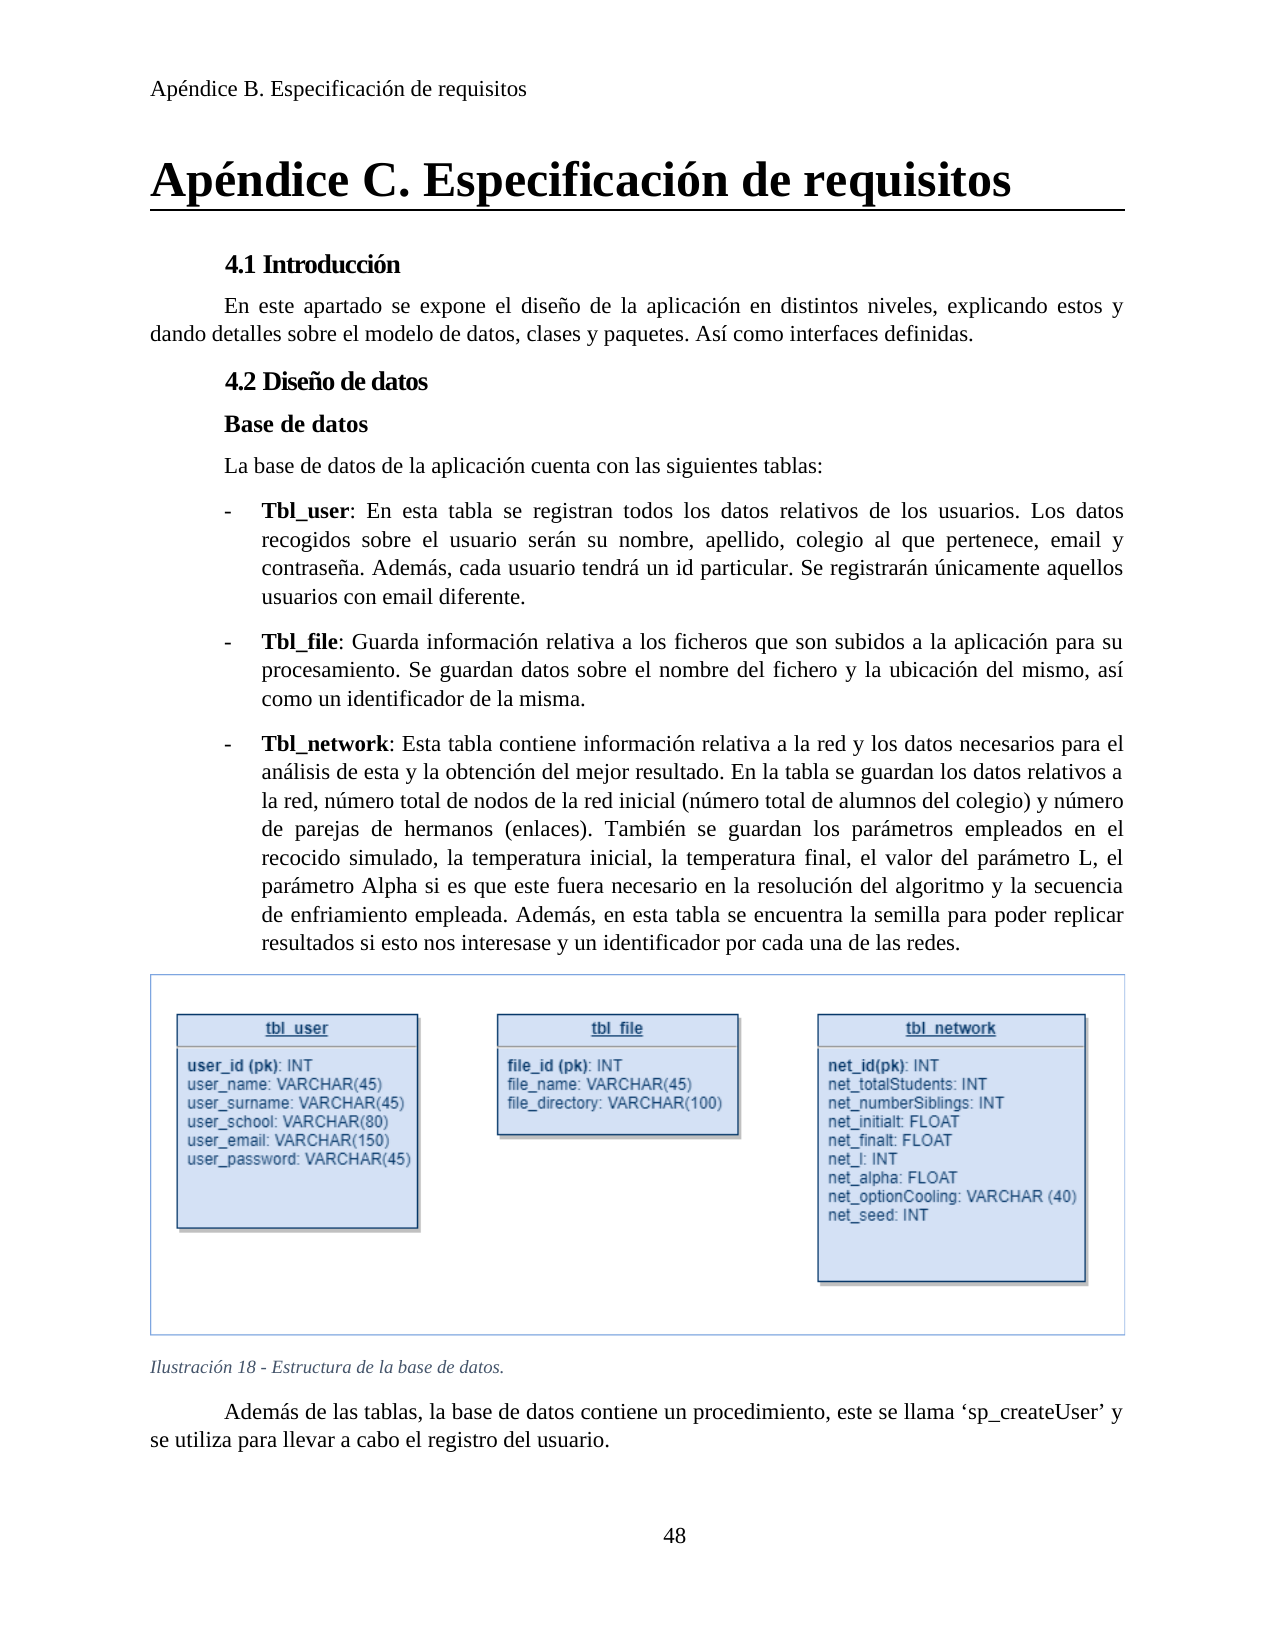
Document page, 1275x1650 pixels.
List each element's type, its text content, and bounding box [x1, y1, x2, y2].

picture [150, 974, 1125, 1337]
subtitle Diseño de datos [225, 365, 1125, 396]
list Tbl_user: En esta tabla se registran todos los datos relativos de los usuarios. Los datos recogidos sobre el usuario serán su nombre, apellido, colegio al que pertenece, email y contraseña. Además, cada usuario tendrá un id particular. Se registrarán únicamente aquellos usuarios con email diferente. [224, 498, 1125, 609]
subtitle Introducción [225, 248, 1125, 279]
list Tbl_network: Esta tabla contiene información relativa a la red y los datos necesarios para el análisis de esta y la obtención del mejor resultado. En la tabla se guardan los datos relativos a la red, número total de nodos de la red inicial (número total de alumnos del colegio) y número de parejas de hermanos (enlaces). También se guardan los parámetros empleados en el recocido simulado, la temperatura inicial, la temperatura final, el valor del parámetro L, el parámetro Alpha si es que este fuera necesario en la resolución del algoritmo y la secuencia de enfriamiento empleada. Además, en esta tabla se encuentra la semilla para poder replicar resultados si esto nos interesase y un identificador por cada una de las redes. [224, 730, 1125, 955]
text En este apartado se expone el diseño de la aplicación en distintos niveles, explicando estos y dando detalles sobre el modelo de datos, clases y paquetes. Así como interfaces definidas. [150, 292, 1125, 347]
text Además de las tablas, la base de datos contiene un procedimiento, este se llama ‘sp_createUser’ y se utiliza para llevar a cabo el registro del usuario. [150, 1398, 1125, 1453]
subtitle Apéndice C. Especificación de requisitos [150, 150, 1125, 209]
subtitle Base de datos [150, 409, 1125, 438]
text La base de datos de la aplicación cuenta con las siguientes tablas: [150, 452, 1125, 479]
list Tbl_file: Guarda información relativa a los ficheros que son subidos a la aplicación para su procesamiento. Se guardan datos sobre el nombre del fichero y la ubicación del mismo, así como un identificador de la misma. [224, 628, 1125, 711]
text Ilustración 18 - Estructura de la base de datos. [150, 1356, 1125, 1377]
